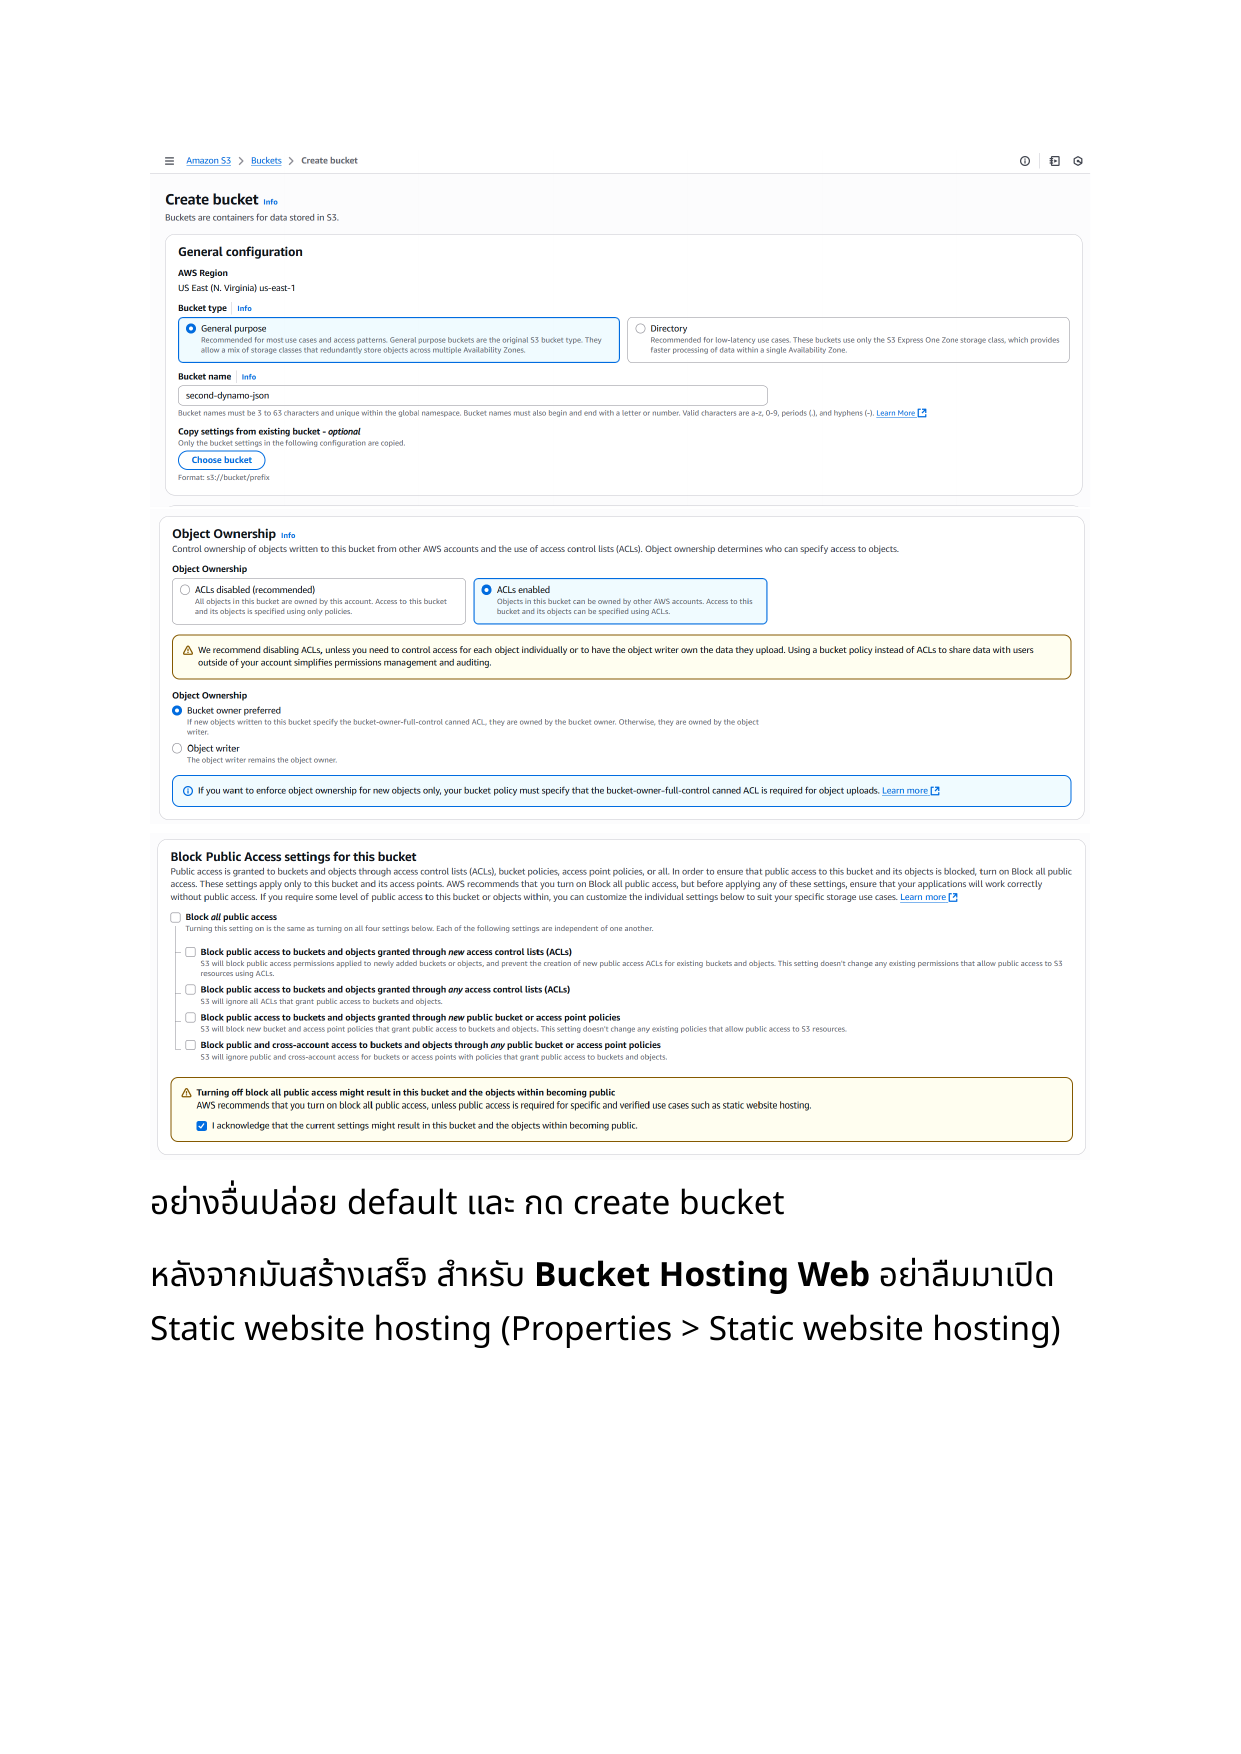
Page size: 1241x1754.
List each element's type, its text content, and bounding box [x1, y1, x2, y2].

text อย่างอื่นปล่อย default และ กด create bucket [150, 1179, 1090, 1230]
picture [150, 150, 1091, 507]
picture [150, 833, 1091, 1160]
picture [150, 509, 1091, 824]
text หลังจากมันสร้างเสร็จ สำหรับ Bucket Hosting Web อย่าลืมมาเปิด Static website hosting (Properties > Static website hosting) [150, 1250, 1090, 1350]
